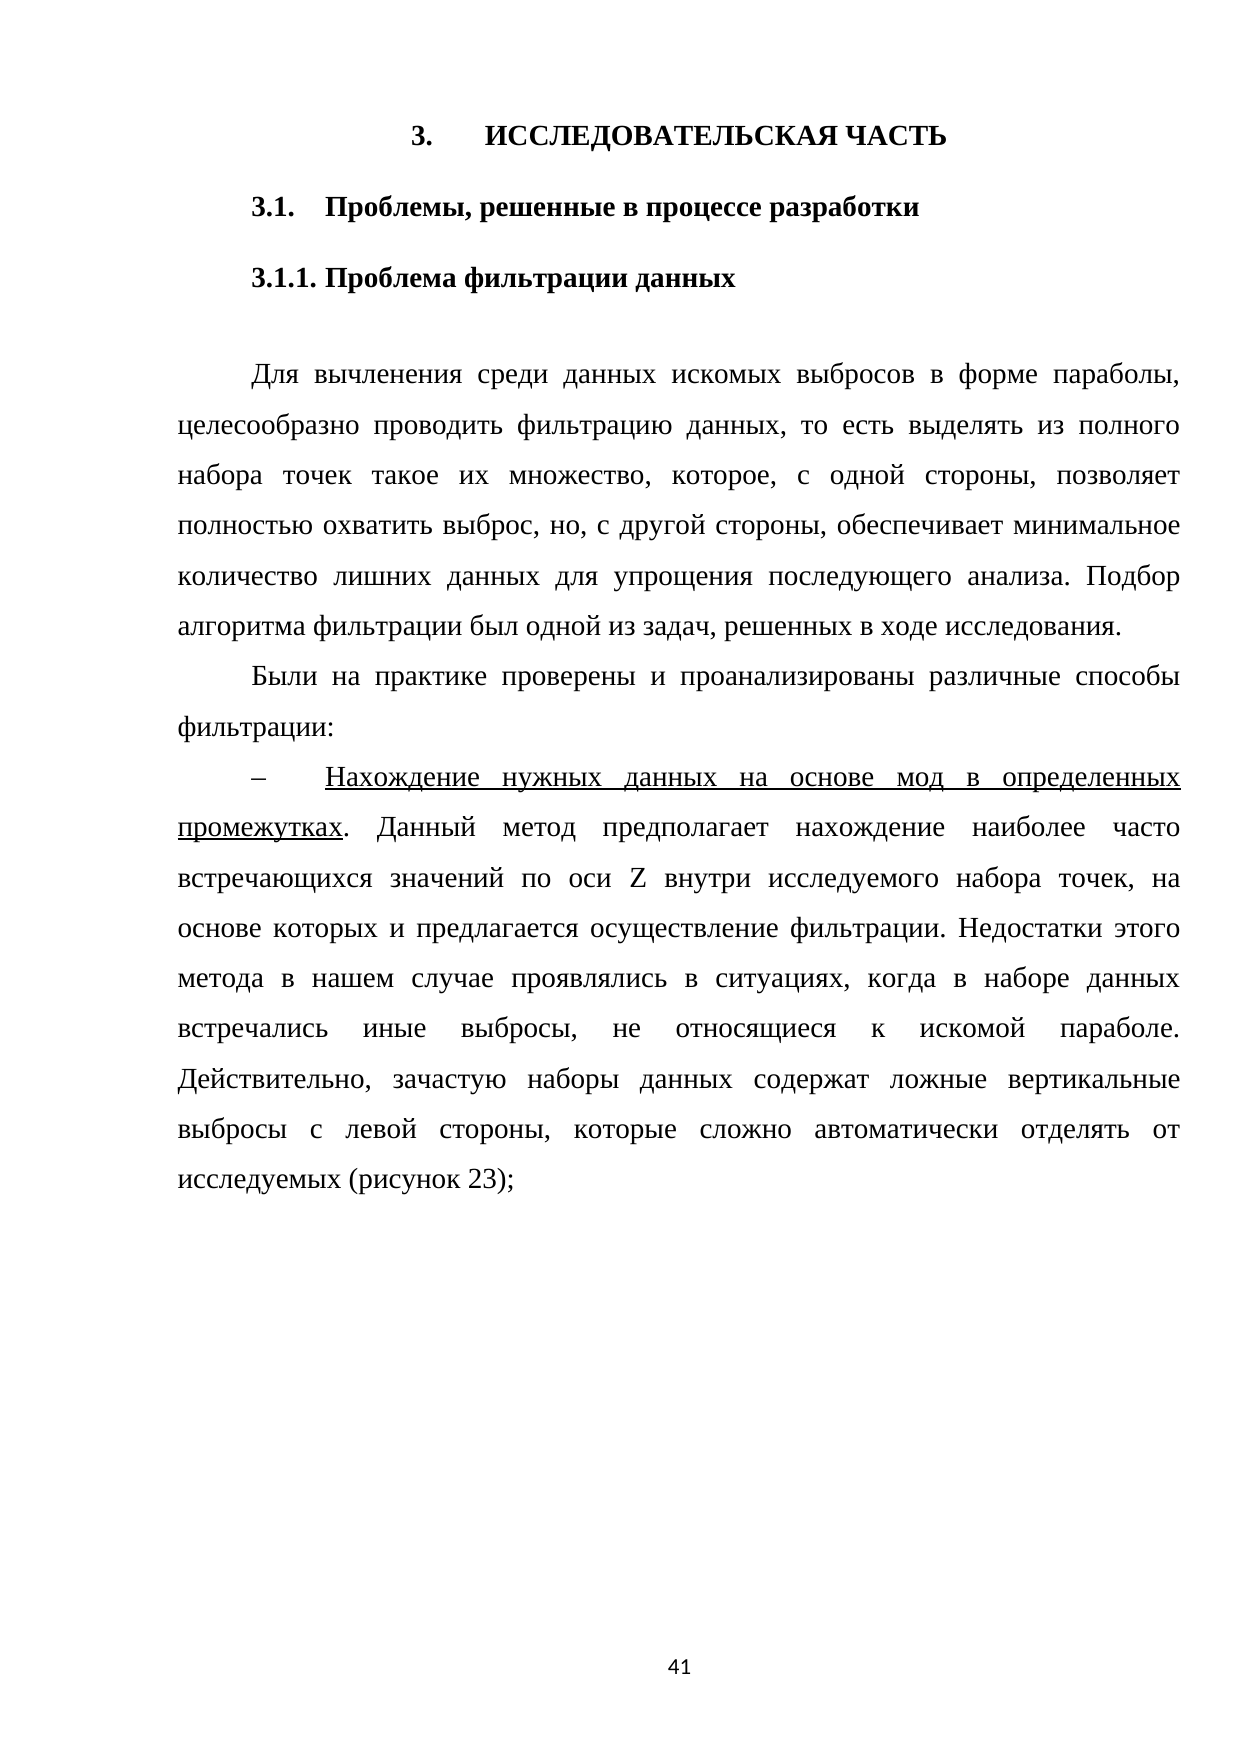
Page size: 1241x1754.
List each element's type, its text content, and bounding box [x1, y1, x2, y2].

subtitle Проблема фильтрации данных [177, 260, 1181, 294]
subtitle Проблемы, решенные в процессе разработки [177, 189, 1181, 223]
text Были на практике проверены и проанализированы различные способы фильтрации: [177, 658, 1181, 742]
text Для вычленения среди данных искомых выбросов в форме параболы, целесообразно проводить фильтрацию данных, то есть выделять из полного набора точек такое их множество, которое, с одной стороны, позволяет полностью охватить выброс, но, с другой стороны, обеспечивает минимальное количество лишних данных для упрощения последующего анализа. Подбор алгоритма фильтрации был одной из задач, решенных в ходе исследования. [177, 357, 1181, 642]
subtitle ИССЛЕДОВАТЕЛЬСКАЯ ЧАСТЬ [177, 118, 1181, 152]
list Нахождение нужных данных на основе мод в определенных промежутках. Данный метод предполагает нахождение наиболее часто встречающихся значений по оси Z внутри исследуемого набора точек, на основе которых и предлагается осуществление фильтрации. Недостатки этого метода в нашем случае проявлялись в ситуациях, когда в наборе данных встречались иные выбросы, не относящиеся к искомой параболе. Действительно, зачастую наборы данных содержат ложные вертикальные выбросы с левой стороны, которые сложно автоматически отделять от исследуемых (рисунок 23); [177, 759, 1181, 1195]
